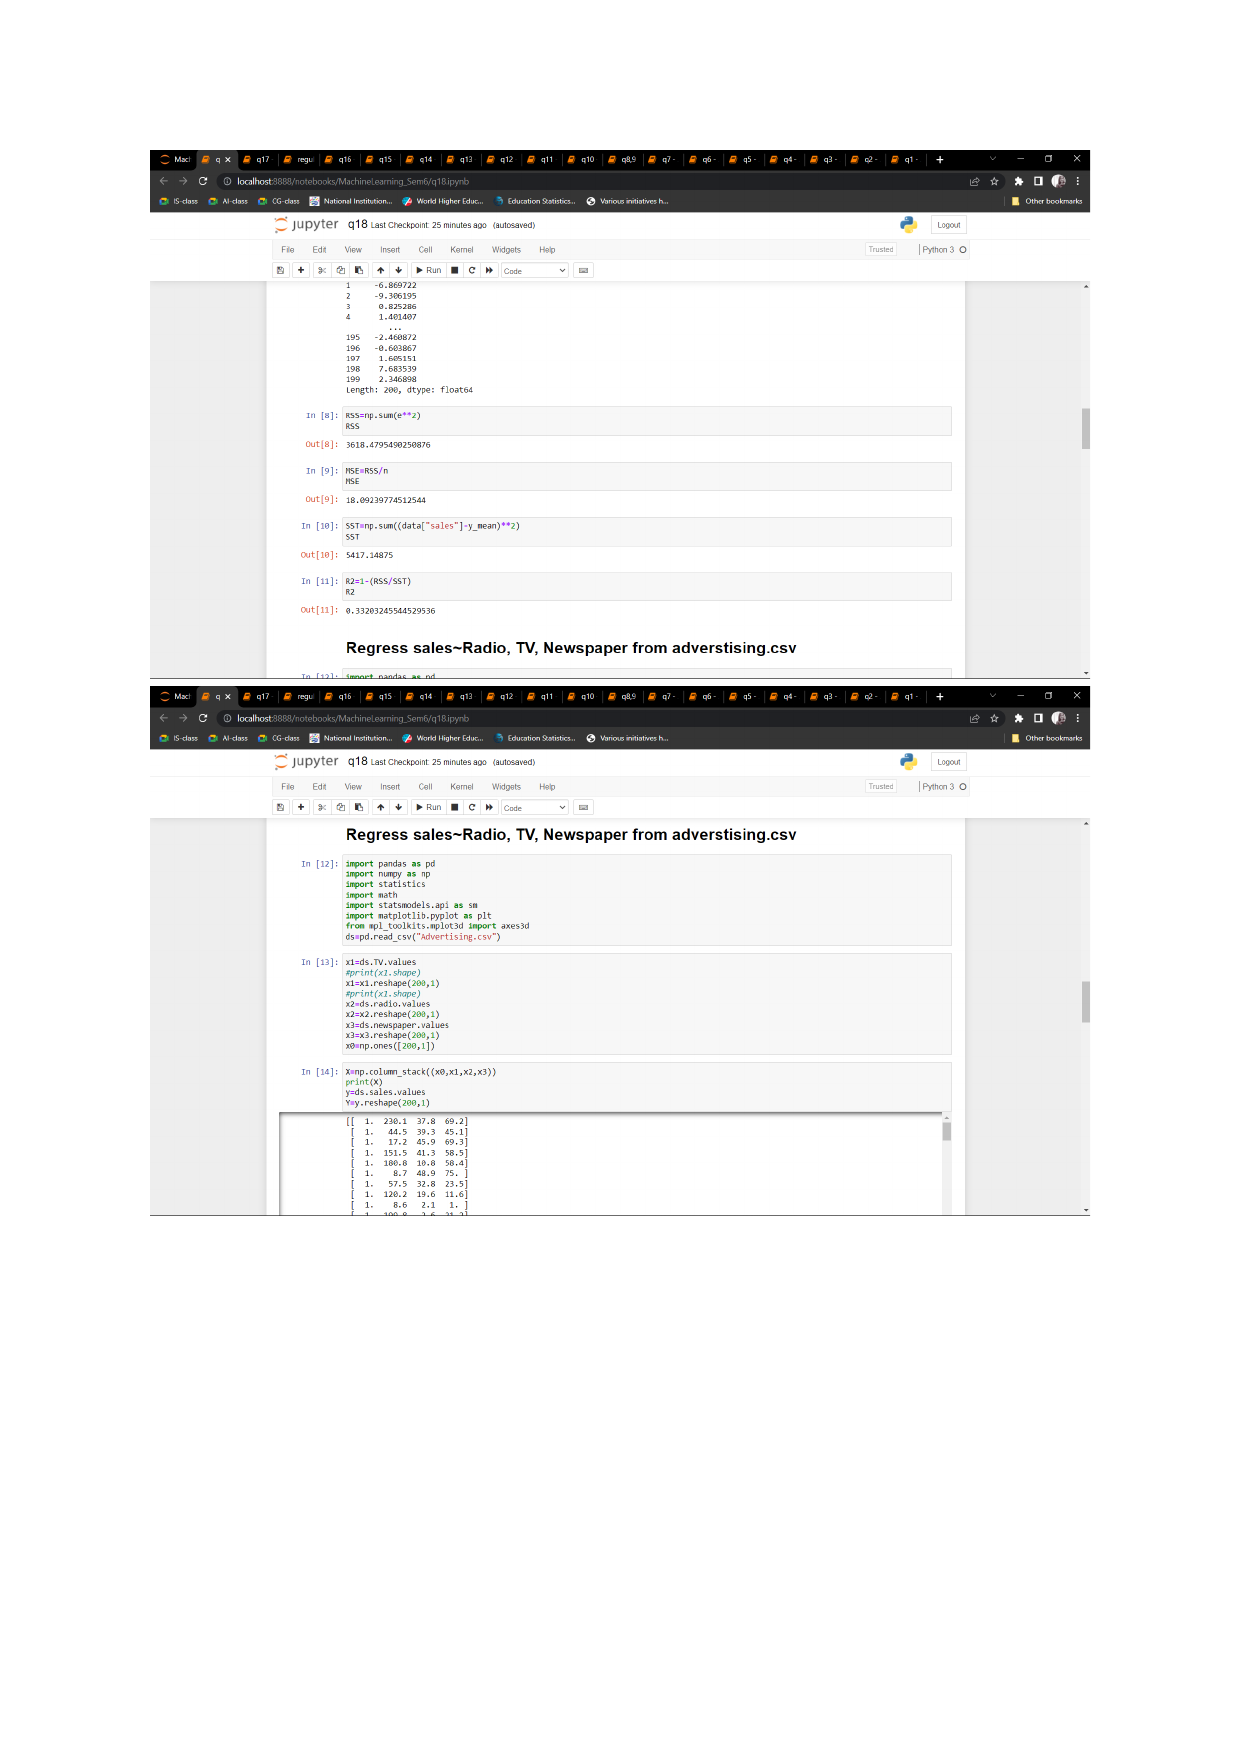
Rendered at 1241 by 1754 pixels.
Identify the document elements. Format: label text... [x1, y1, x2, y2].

picture [150, 686, 1091, 1216]
picture [150, 150, 1091, 679]
